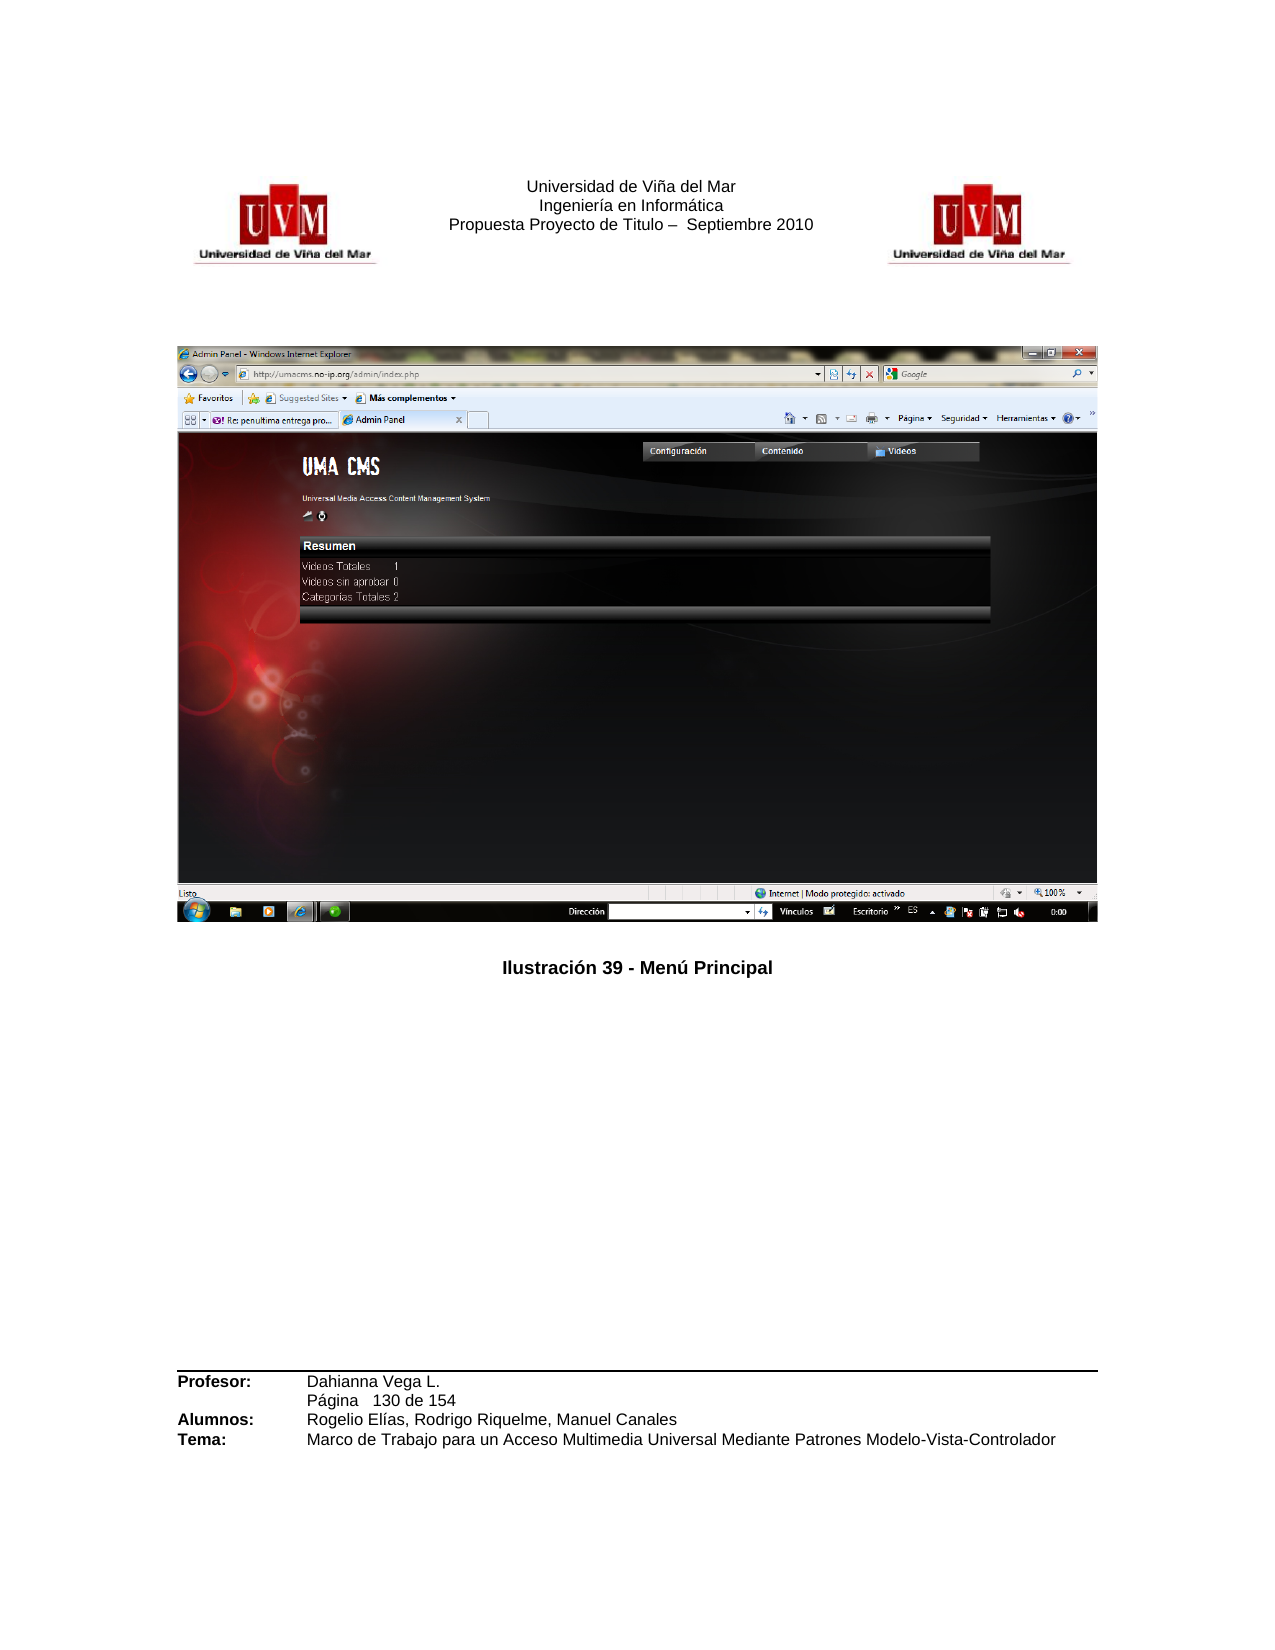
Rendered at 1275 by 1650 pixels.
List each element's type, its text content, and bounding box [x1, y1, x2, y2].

picture [177, 346, 1098, 922]
picture [871, 176, 1084, 267]
picture [177, 176, 390, 267]
